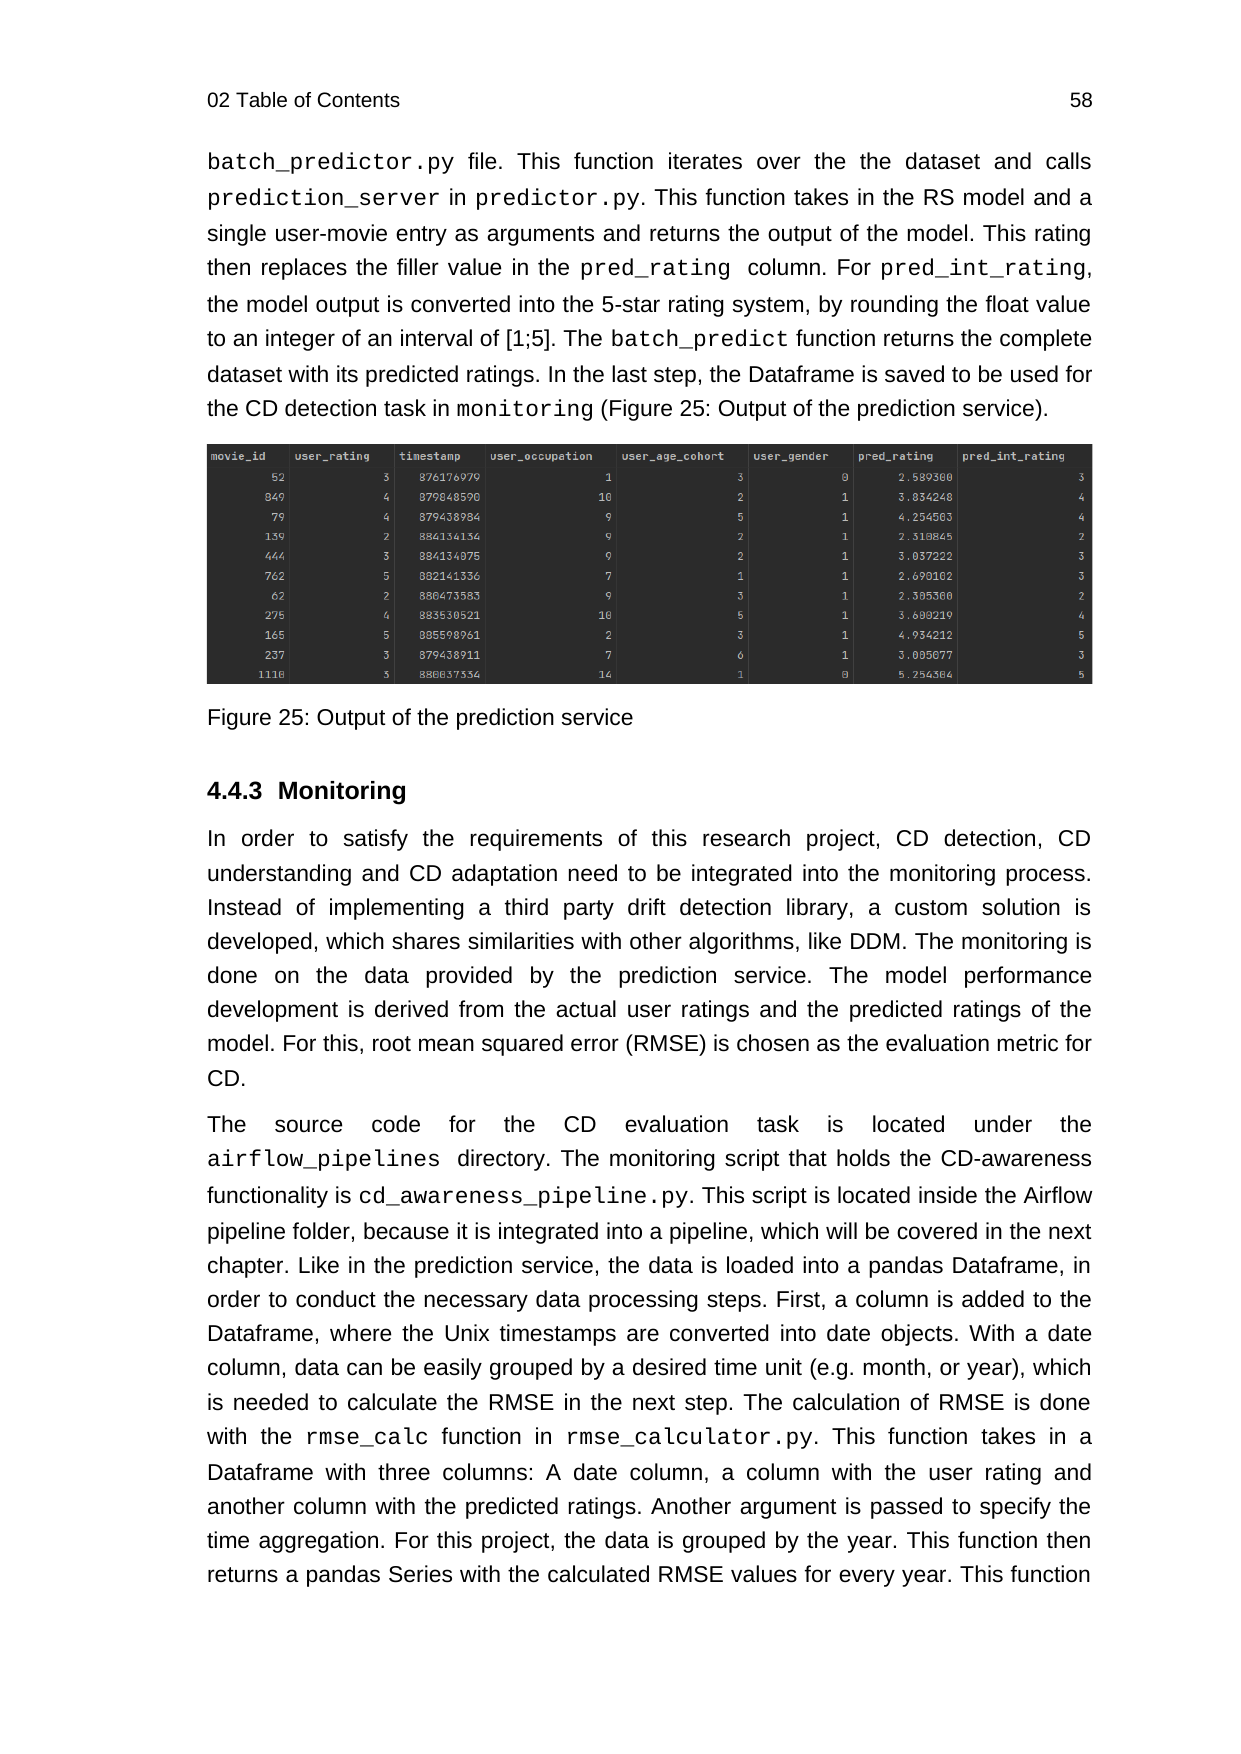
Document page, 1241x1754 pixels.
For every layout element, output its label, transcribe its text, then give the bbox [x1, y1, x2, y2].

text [207, 1111, 1092, 1588]
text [207, 148, 1092, 423]
subtitle Monitoring [207, 776, 1092, 804]
text In order to satisfy the requirements of this research project, CD detection, CD understanding and CD adaptation need to be integrated into the monitoring process. Instead of implementing a third party drift detection library, a custom solution is developed, which shares similarities with other algorithms, like DDM. The monitoring is done on the data provided by the prediction service. The model performance development is derived from the actual user ratings and the predicted ratings of the model. For this, root mean squared error (RMSE) is chosen as the evaluation metric for CD. [207, 825, 1092, 1091]
picture [206, 444, 1093, 684]
